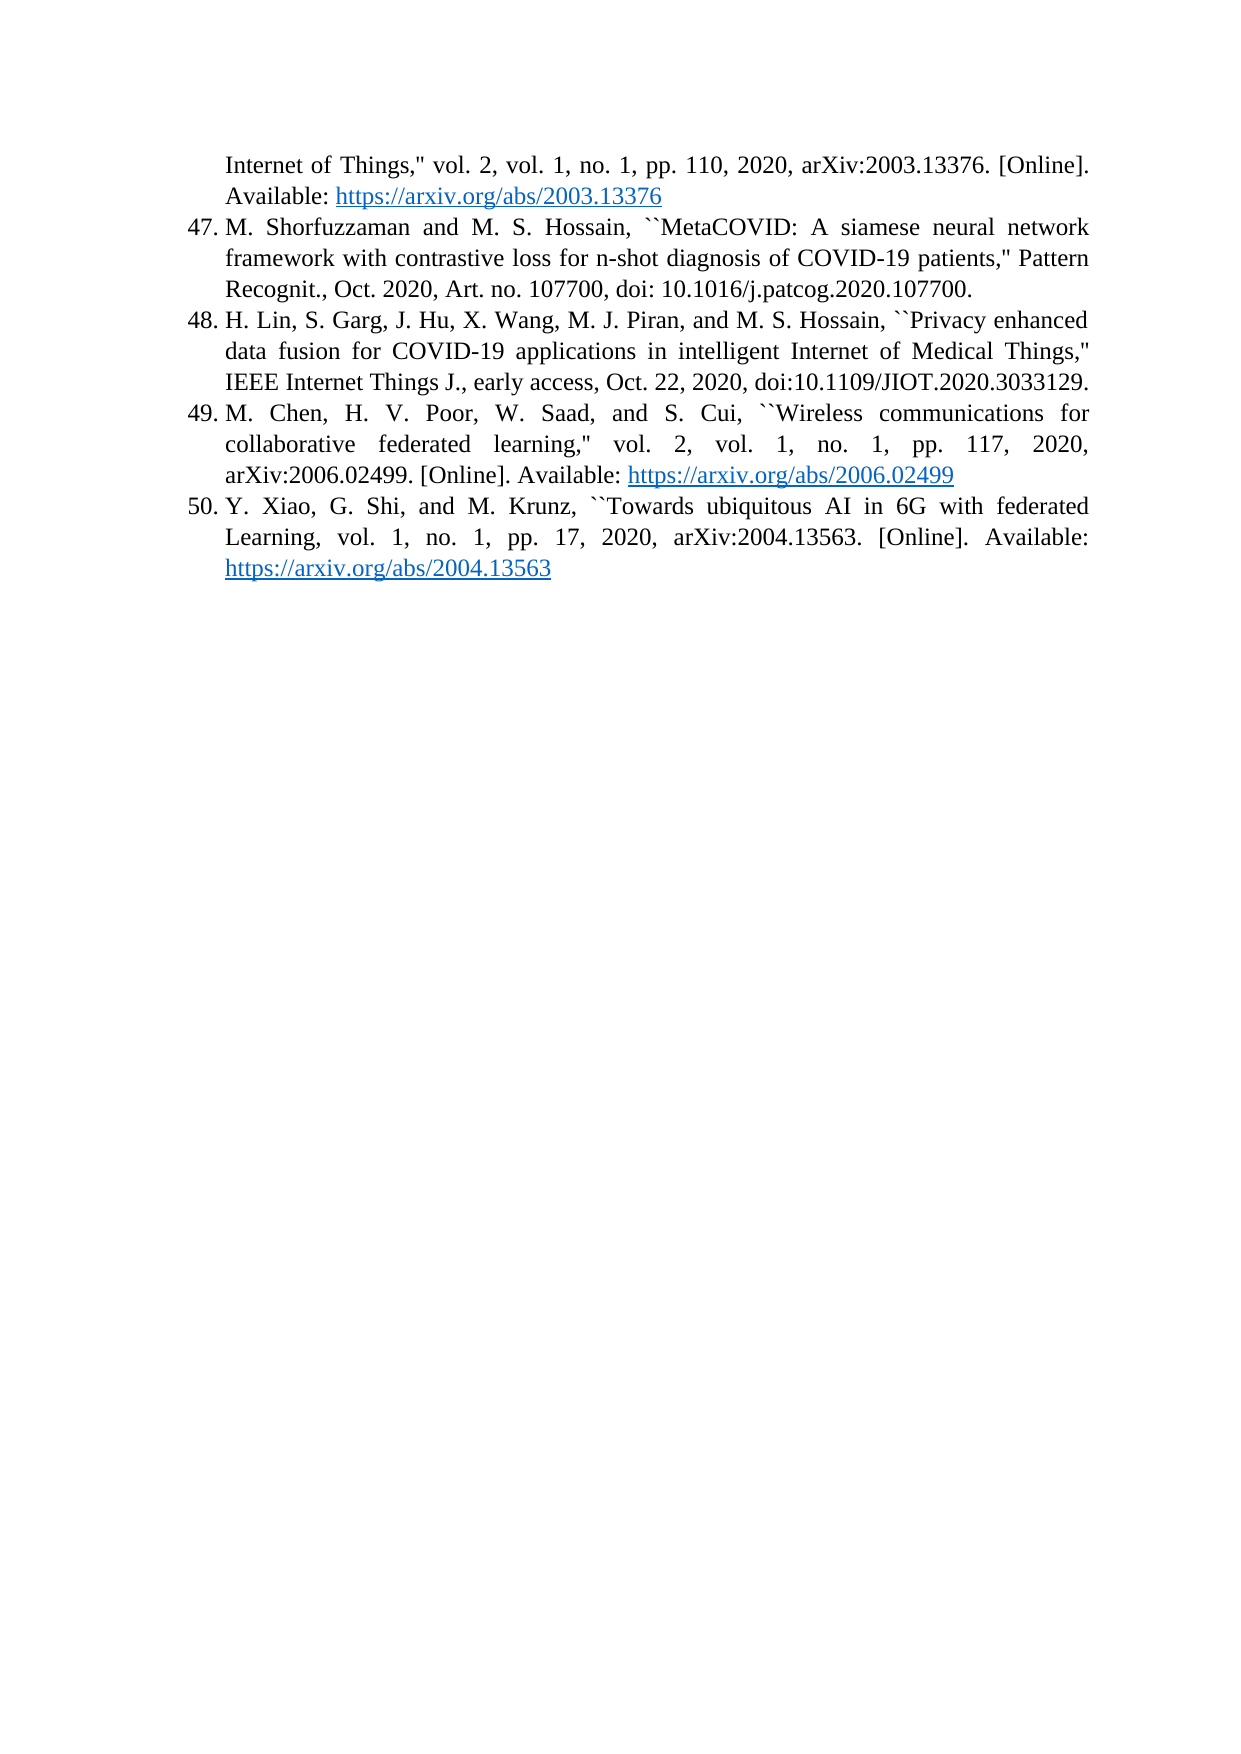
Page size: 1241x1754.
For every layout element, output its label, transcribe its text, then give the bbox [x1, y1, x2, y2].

list H. Lin, S. Garg, J. Hu, X. Wang, M. J. Piran, and M. S. Hossain, ``Privacy enhanced data fusion for COVID-19 applications in intelligent Internet of Medical Things,'' IEEE Internet Things J., early access, Oct. 22, 2020, doi:10.1109/JIOT.2020.3033129. [187, 305, 1090, 396]
list M. Shorfuzzaman and M. S. Hossain, ``MetaCOVID: A siamese neural network framework with contrastive loss for n-shot diagnosis of COVID-19 patients,'' Pattern Recognit., Oct. 2020, Art. no. 107700, doi: 10.1016/j.patcog.2020.107700. [187, 212, 1090, 303]
list M. Chen, H. V. Poor, W. Saad, and S. Cui, ``Wireless communications for collaborative federated learning,'' vol. 2, vol. 1, no. 1, pp. 117, 2020, arXiv:2006.02499. [Online]. Available: https://arxiv.org/abs/2006.02499 [187, 398, 1090, 489]
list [187, 150, 1090, 210]
list Y. Xiao, G. Shi, and M. Krunz, ``Towards ubiquitous AI in 6G with federated Learning, vol. 1, no. 1, pp. 17, 2020, arXiv:2004.13563. [Online]. Available: https://arxiv.org/abs/2004.13563 [187, 491, 1090, 582]
